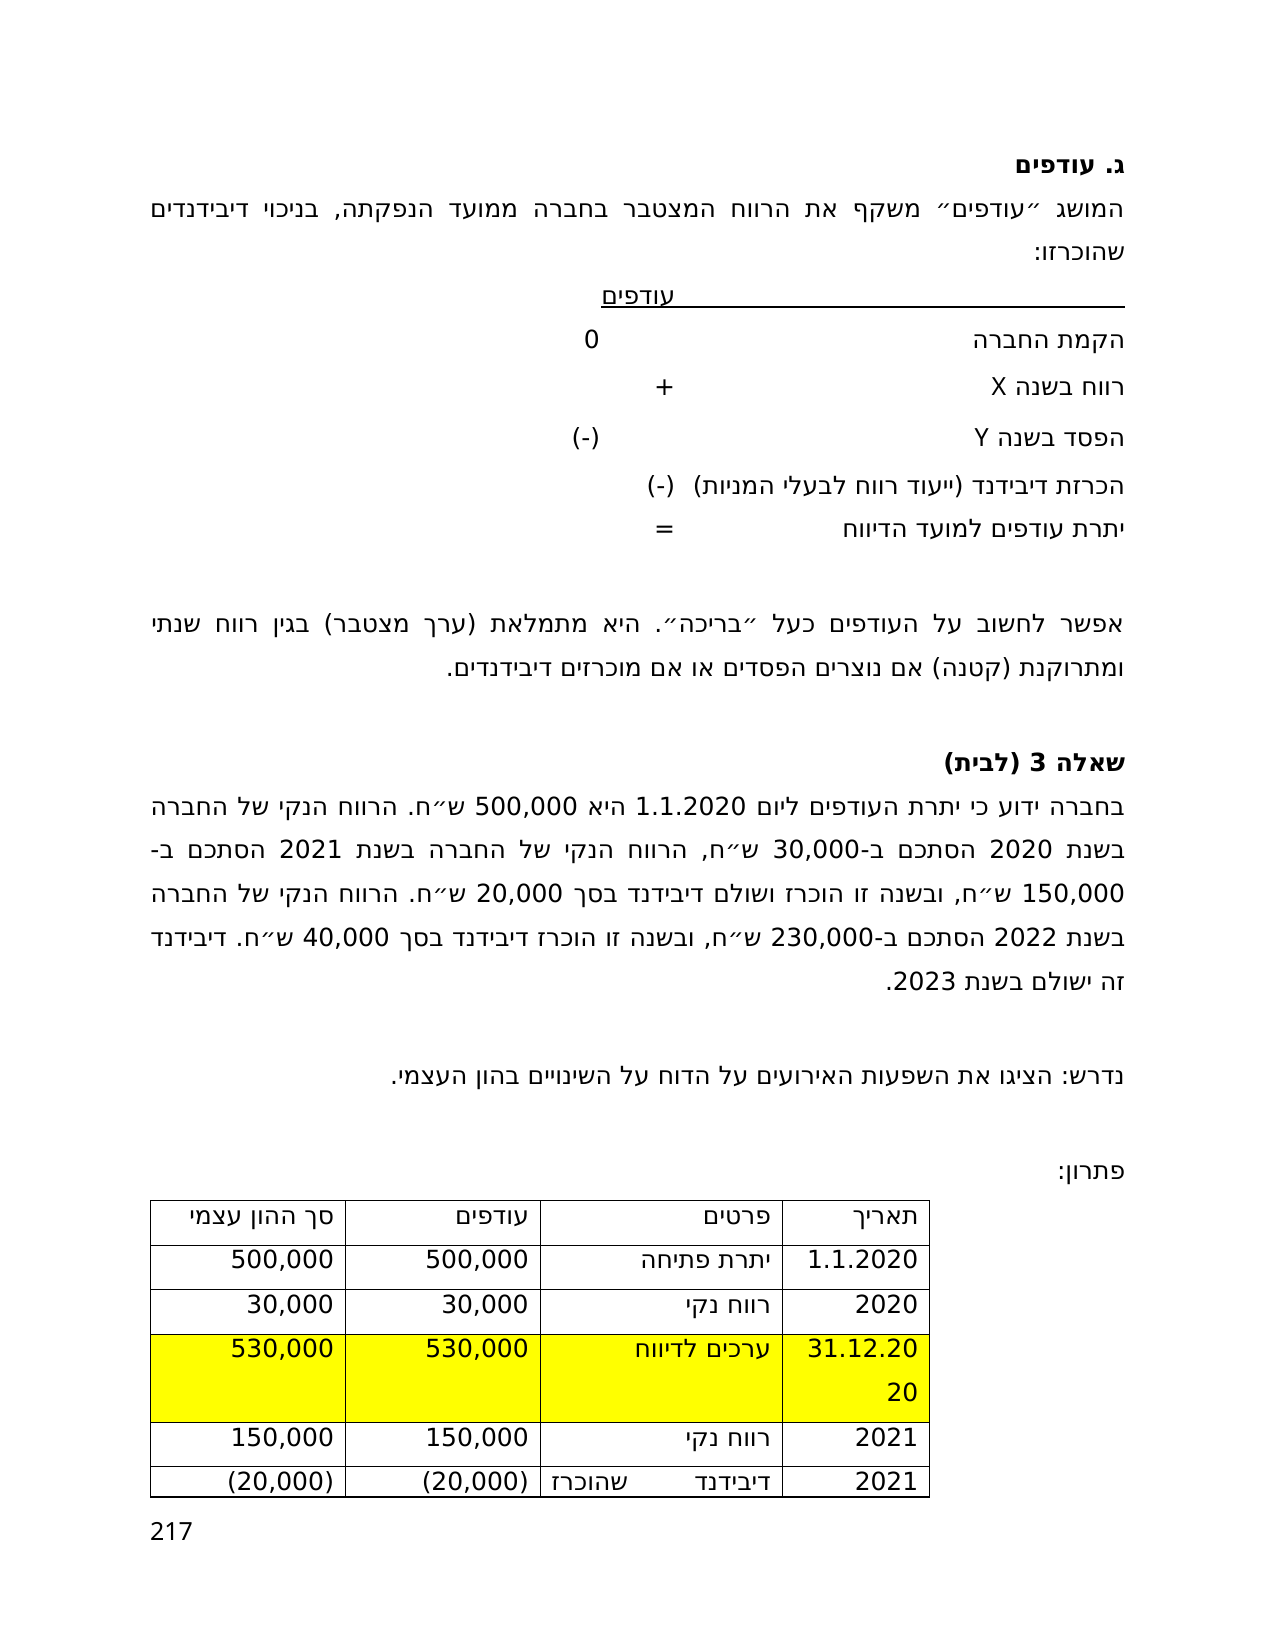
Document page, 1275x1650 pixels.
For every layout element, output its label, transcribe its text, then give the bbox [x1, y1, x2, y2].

text בחברה ידוע כי יתרת העודפים ליום 1.1.2020 היא 500,000 ש״ח. הרווח הנקי של החברה בשנת 2020 הסתכם ב-30,000 ש״ח, הרווח הנקי של החברה בשנת 2021 הסתכם ב-150,000 ש״ח, ובשנה זו הוכרז ושולם דיבידנד בסך 20,000 ש״ח. הרווח הנקי של החברה בשנת 2022 הסתכם ב-230,000 ש״ח, ובשנה זו הוכרז דיבידנד בסך 40,000 ש״ח. דיבידנד זה ישולם בשנת 2023. [150, 792, 1125, 996]
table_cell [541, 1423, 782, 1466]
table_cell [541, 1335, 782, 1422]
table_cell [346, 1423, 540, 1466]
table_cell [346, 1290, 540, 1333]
text עודפים [150, 281, 1125, 310]
text שאלה 3 (לבית) [150, 748, 1125, 777]
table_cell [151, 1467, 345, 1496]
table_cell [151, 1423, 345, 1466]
text אפשר לחשוב על העודפים כעל ״בריכה״. היא מתמלאת (ערך מצטבר) בגין רווח שנתי ומתרוקנת (קטנה) אם נוצרים הפסדים או אם מוכרזים דיבידנדים. [150, 609, 1125, 682]
text הקמת החברה 0 [150, 325, 1125, 354]
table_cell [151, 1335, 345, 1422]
text יתרת עודפים למועד הדיווח = [150, 514, 1125, 544]
text המושג ״עודפים״ משקף את הרווח המצטבר בחברה ממועד הנפקתה, בניכוי דיבידנדים שהוכרזו: [150, 194, 1125, 267]
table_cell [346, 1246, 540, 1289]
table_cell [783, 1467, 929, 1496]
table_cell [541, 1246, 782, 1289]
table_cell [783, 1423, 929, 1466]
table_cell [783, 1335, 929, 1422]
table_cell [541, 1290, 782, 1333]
text הכרזת דיבידנד (ייעוד רווח לבעלי המניות) (-) [150, 471, 1125, 500]
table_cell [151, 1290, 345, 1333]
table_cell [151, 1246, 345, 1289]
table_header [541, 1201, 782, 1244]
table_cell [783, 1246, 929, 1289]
text ג. עודפים [150, 150, 1125, 179]
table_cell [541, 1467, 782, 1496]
text פתרון: [150, 1156, 1125, 1185]
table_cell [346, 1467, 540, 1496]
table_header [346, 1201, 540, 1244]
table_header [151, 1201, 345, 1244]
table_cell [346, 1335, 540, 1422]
text הפסד בשנה Y (-) [150, 420, 1125, 454]
text רווח בשנה X + [150, 369, 1125, 403]
text נדרש: הציגו את השפעות האירועים על הדוח על השינויים בהון העצמי. [150, 1061, 1125, 1091]
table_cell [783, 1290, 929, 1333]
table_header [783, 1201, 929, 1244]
